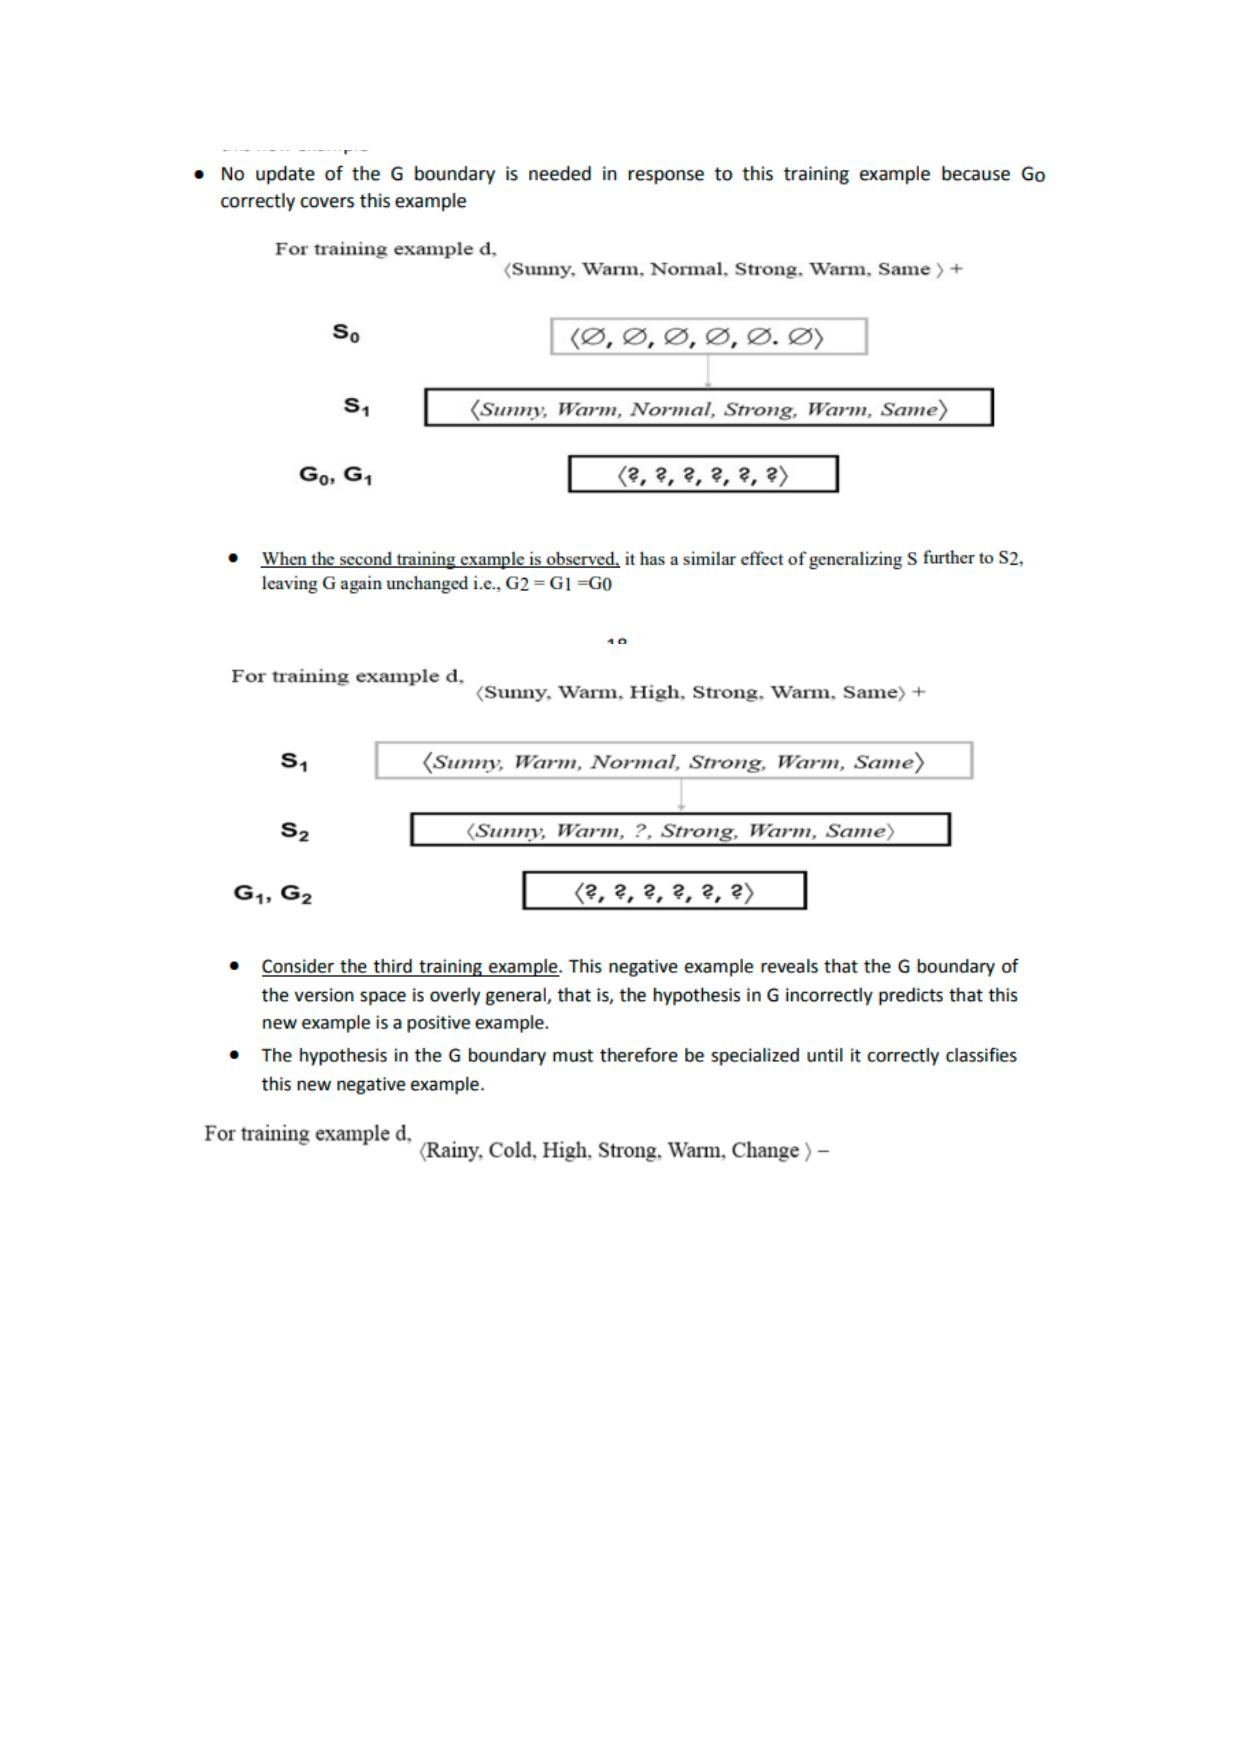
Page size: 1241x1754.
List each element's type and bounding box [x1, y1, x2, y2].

picture [150, 150, 1091, 1196]
